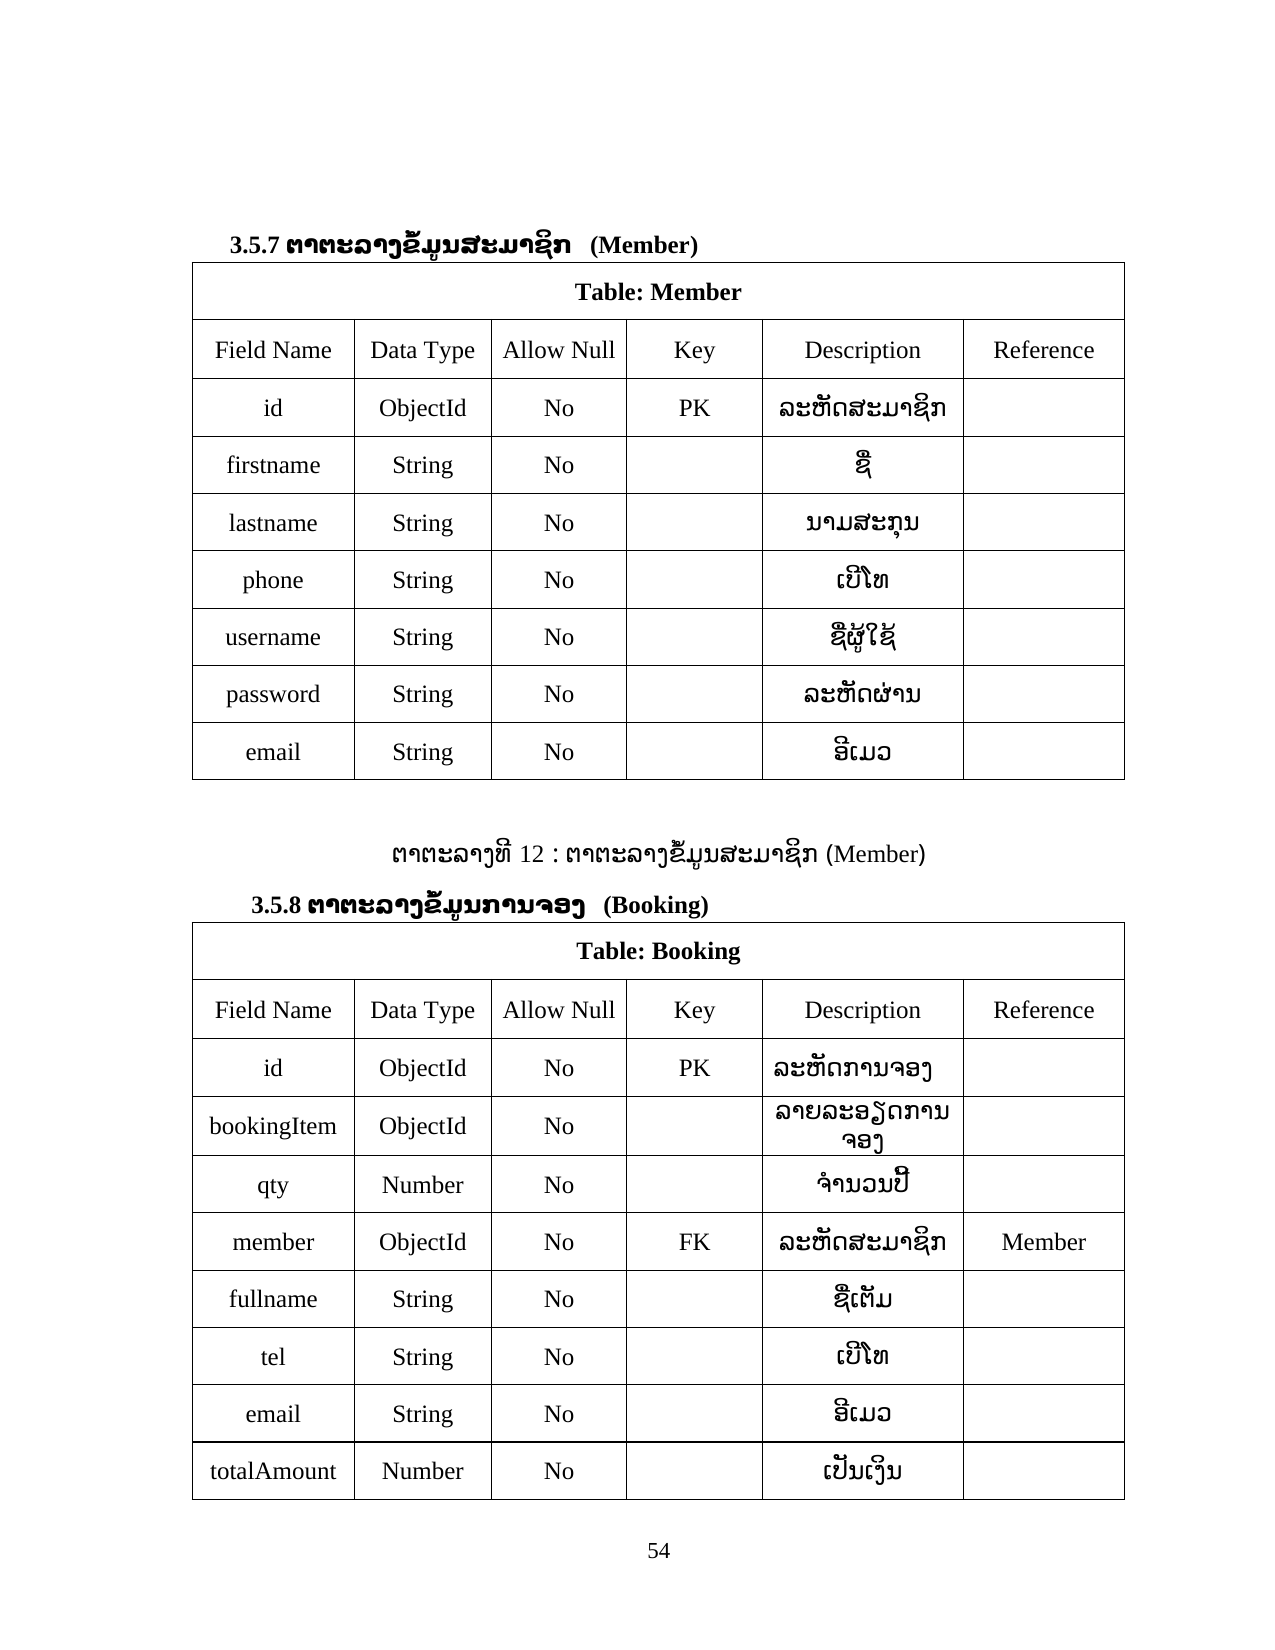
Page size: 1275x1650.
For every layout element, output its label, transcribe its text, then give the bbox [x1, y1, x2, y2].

table_cell [964, 437, 1124, 493]
table_cell Allow Null [492, 320, 626, 378]
table_cell Number [355, 1443, 491, 1499]
table_cell Description [763, 980, 963, 1038]
table_cell [627, 551, 762, 607]
table_cell Description [763, 320, 963, 378]
table_cell PK [627, 379, 762, 436]
table_cell email [193, 1385, 354, 1441]
table_cell ນາມສະກຸນ [763, 494, 963, 550]
table_cell No [492, 723, 626, 779]
table_cell Reference [964, 980, 1124, 1038]
table_cell ລະຫັດຜ່ານ [763, 666, 963, 722]
table_cell Allow Null [492, 980, 626, 1038]
table_cell member [193, 1213, 354, 1269]
table_cell [964, 1156, 1124, 1212]
table_cell [627, 437, 762, 493]
table_cell lastname [193, 494, 354, 550]
table_cell ObjectId [355, 1097, 491, 1155]
table_cell No [492, 609, 626, 665]
table_cell phone [193, 551, 354, 607]
text ຕາຕະລາງທີ 12 : ຕາຕະລາງຂໍ້ມູນສະມາຊິກ (Member) [192, 835, 1125, 869]
table_cell Key [627, 320, 762, 378]
table_cell No [492, 437, 626, 493]
table_cell String [355, 723, 491, 779]
table_cell Member [964, 1213, 1124, 1269]
table_cell [627, 1271, 762, 1327]
table_cell password [193, 666, 354, 722]
table_cell [964, 666, 1124, 722]
table_cell No [492, 551, 626, 607]
table_cell [964, 1271, 1124, 1327]
table_cell ຊື່ຜູ້ໃຊ້ [763, 609, 963, 665]
table_cell Number [355, 1156, 491, 1212]
table_cell totalAmount [193, 1443, 354, 1499]
table_cell ເປັນເງິນ [763, 1443, 963, 1499]
table_cell Data Type [355, 980, 491, 1038]
table_cell [627, 609, 762, 665]
table_cell [964, 551, 1124, 607]
table_cell No [492, 1156, 626, 1212]
table_cell No [492, 666, 626, 722]
table_header Table: Booking [193, 923, 1124, 979]
table_cell String [355, 494, 491, 550]
table_cell ເບີໂທ [763, 1328, 963, 1384]
table_cell No [492, 1328, 626, 1384]
table_cell String [355, 437, 491, 493]
table_cell No [492, 1213, 626, 1269]
table_cell bookingItem [193, 1097, 354, 1155]
table_cell Field Name [193, 320, 354, 378]
table_cell No [492, 1097, 626, 1155]
table_cell Data Type [355, 320, 491, 378]
table_cell id [193, 379, 354, 436]
table_cell String [355, 1328, 491, 1384]
table_cell ObjectId [355, 1213, 491, 1269]
table_cell [964, 379, 1124, 436]
table_cell No [492, 379, 626, 436]
table_cell [964, 723, 1124, 779]
subtitle 3.5.7 ຕາຕະລາງຂໍ້ມູນສະມາຊິກ (Member) [229, 230, 1125, 259]
table_cell PK [627, 1039, 762, 1096]
table_cell ObjectId [355, 1039, 491, 1096]
table_cell id [193, 1039, 354, 1096]
table_cell [627, 1443, 762, 1499]
table_cell Field Name [193, 980, 354, 1038]
table_cell String [355, 666, 491, 722]
table_cell ຊື່ [763, 437, 963, 493]
table_cell String [355, 551, 491, 607]
table_cell qty [193, 1156, 354, 1212]
table_cell ຊື່ເຕັມ [763, 1271, 963, 1327]
table_cell [964, 1039, 1124, 1096]
table_cell No [492, 1271, 626, 1327]
table_header Table: Member [193, 263, 1124, 319]
table_cell ObjectId [355, 379, 491, 436]
table_cell fullname [193, 1271, 354, 1327]
table_cell [627, 723, 762, 779]
table_cell [964, 609, 1124, 665]
table_cell ລາຍລະອຽດການຈອງ [763, 1097, 963, 1155]
table_cell ອີເມວ [763, 1385, 963, 1441]
table_cell [627, 1156, 762, 1212]
table_cell ລະຫັດສະມາຊິກ [763, 379, 963, 436]
table_cell String [355, 1385, 491, 1441]
table_cell username [193, 609, 354, 665]
subtitle 3.5.8 ຕາຕະລາງຂໍ້ມູນການຈອງ (Booking) [251, 890, 1125, 919]
table_cell [627, 494, 762, 550]
table_cell Key [627, 980, 762, 1038]
table_cell No [492, 494, 626, 550]
table_cell [964, 1328, 1124, 1384]
table_cell No [492, 1443, 626, 1499]
table_cell [627, 666, 762, 722]
table_cell ຈຳນວນປີ້ [763, 1156, 963, 1212]
table_cell [627, 1328, 762, 1384]
table_cell String [355, 609, 491, 665]
table_cell ເບີໂທ [763, 551, 963, 607]
table_cell [627, 1385, 762, 1441]
table_cell [964, 1385, 1124, 1441]
table_cell String [355, 1271, 491, 1327]
table_cell [964, 494, 1124, 550]
table_cell [627, 1097, 762, 1155]
table_cell No [492, 1385, 626, 1441]
table_cell ລະຫັດການຈອງ [763, 1039, 963, 1096]
table_cell ອີເມວ [763, 723, 963, 779]
table_cell [964, 1097, 1124, 1155]
table_cell FK [627, 1213, 762, 1269]
table_cell [964, 1443, 1124, 1499]
table_cell tel [193, 1328, 354, 1384]
table_cell ລະຫັດສະມາຊິກ [763, 1213, 963, 1269]
table_cell firstname [193, 437, 354, 493]
table_cell Reference [964, 320, 1124, 378]
table_cell email [193, 723, 354, 779]
table_cell No [492, 1039, 626, 1096]
